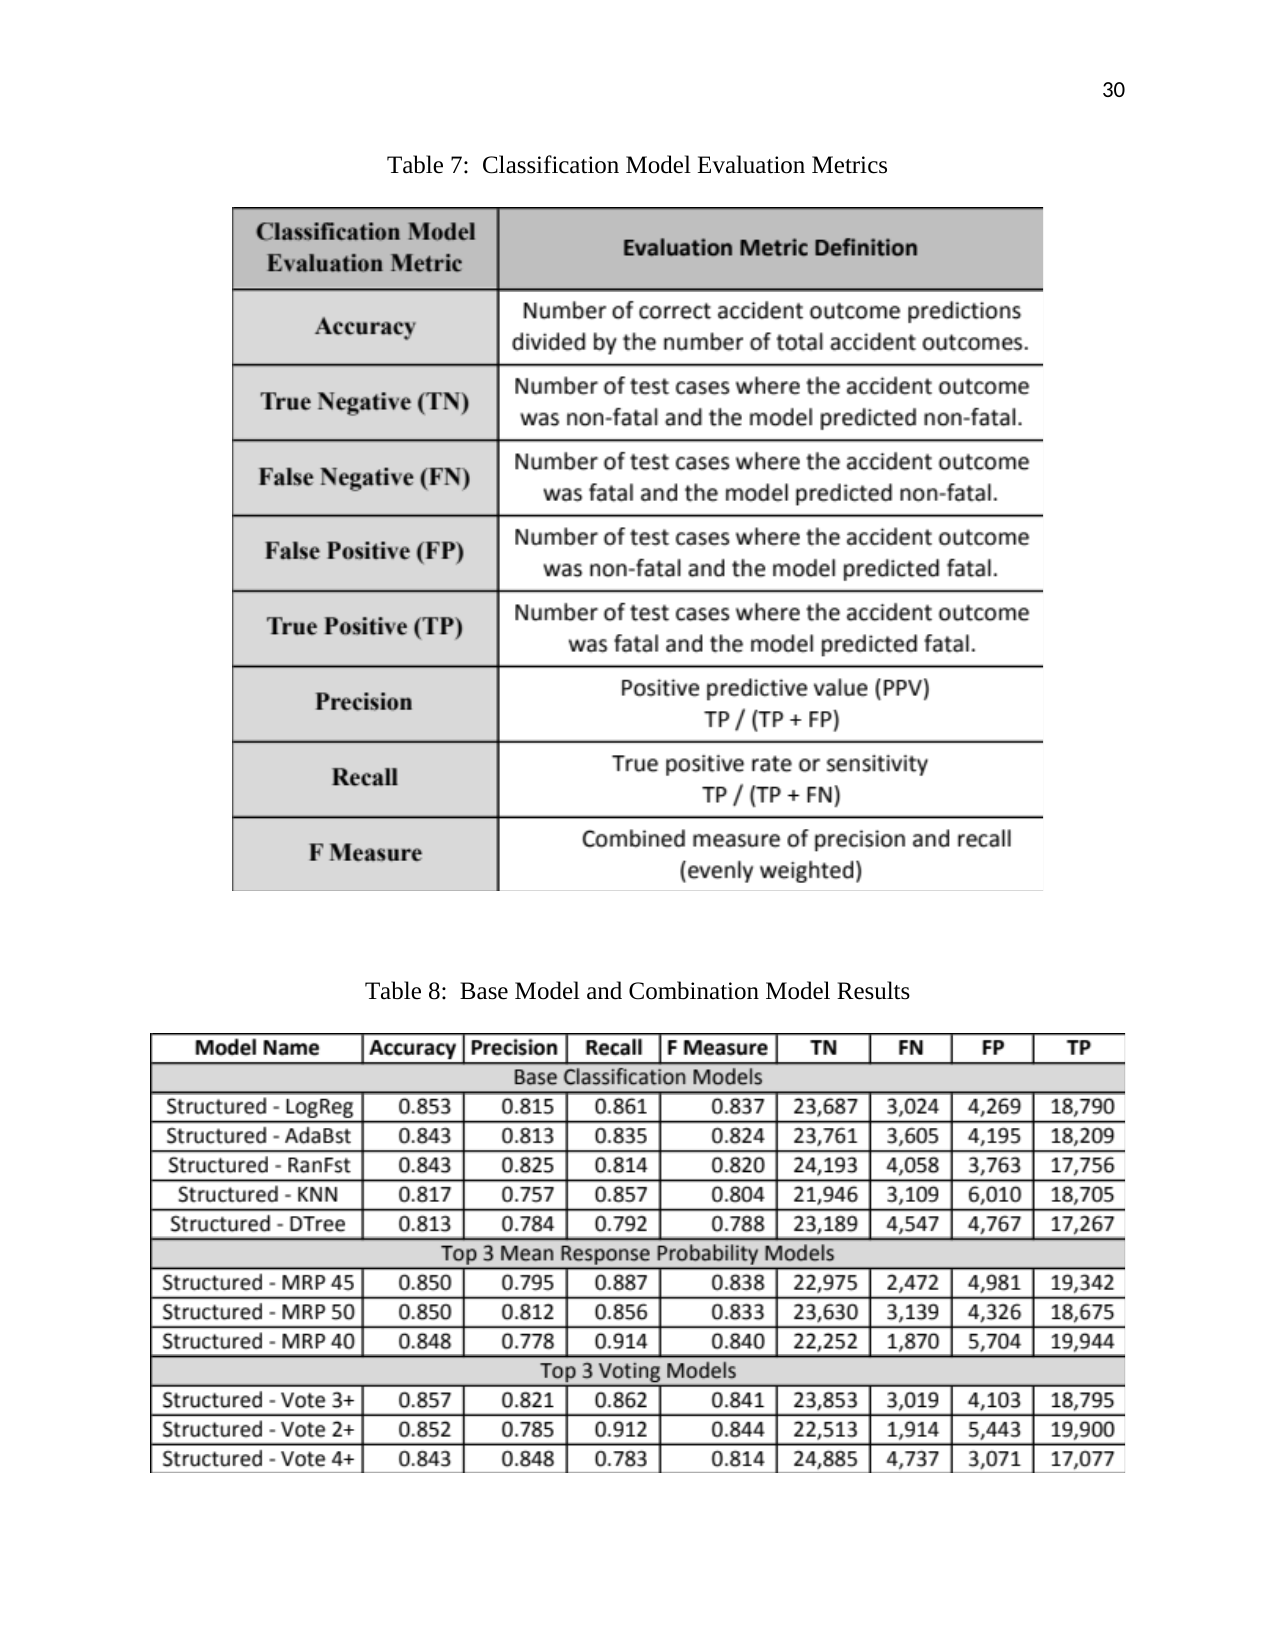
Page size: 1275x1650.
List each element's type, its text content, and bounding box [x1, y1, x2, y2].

text Table 8: Base Model and Combination Model Results [150, 976, 1125, 1005]
text Table 7: Classification Model Evaluation Metrics [150, 150, 1125, 179]
